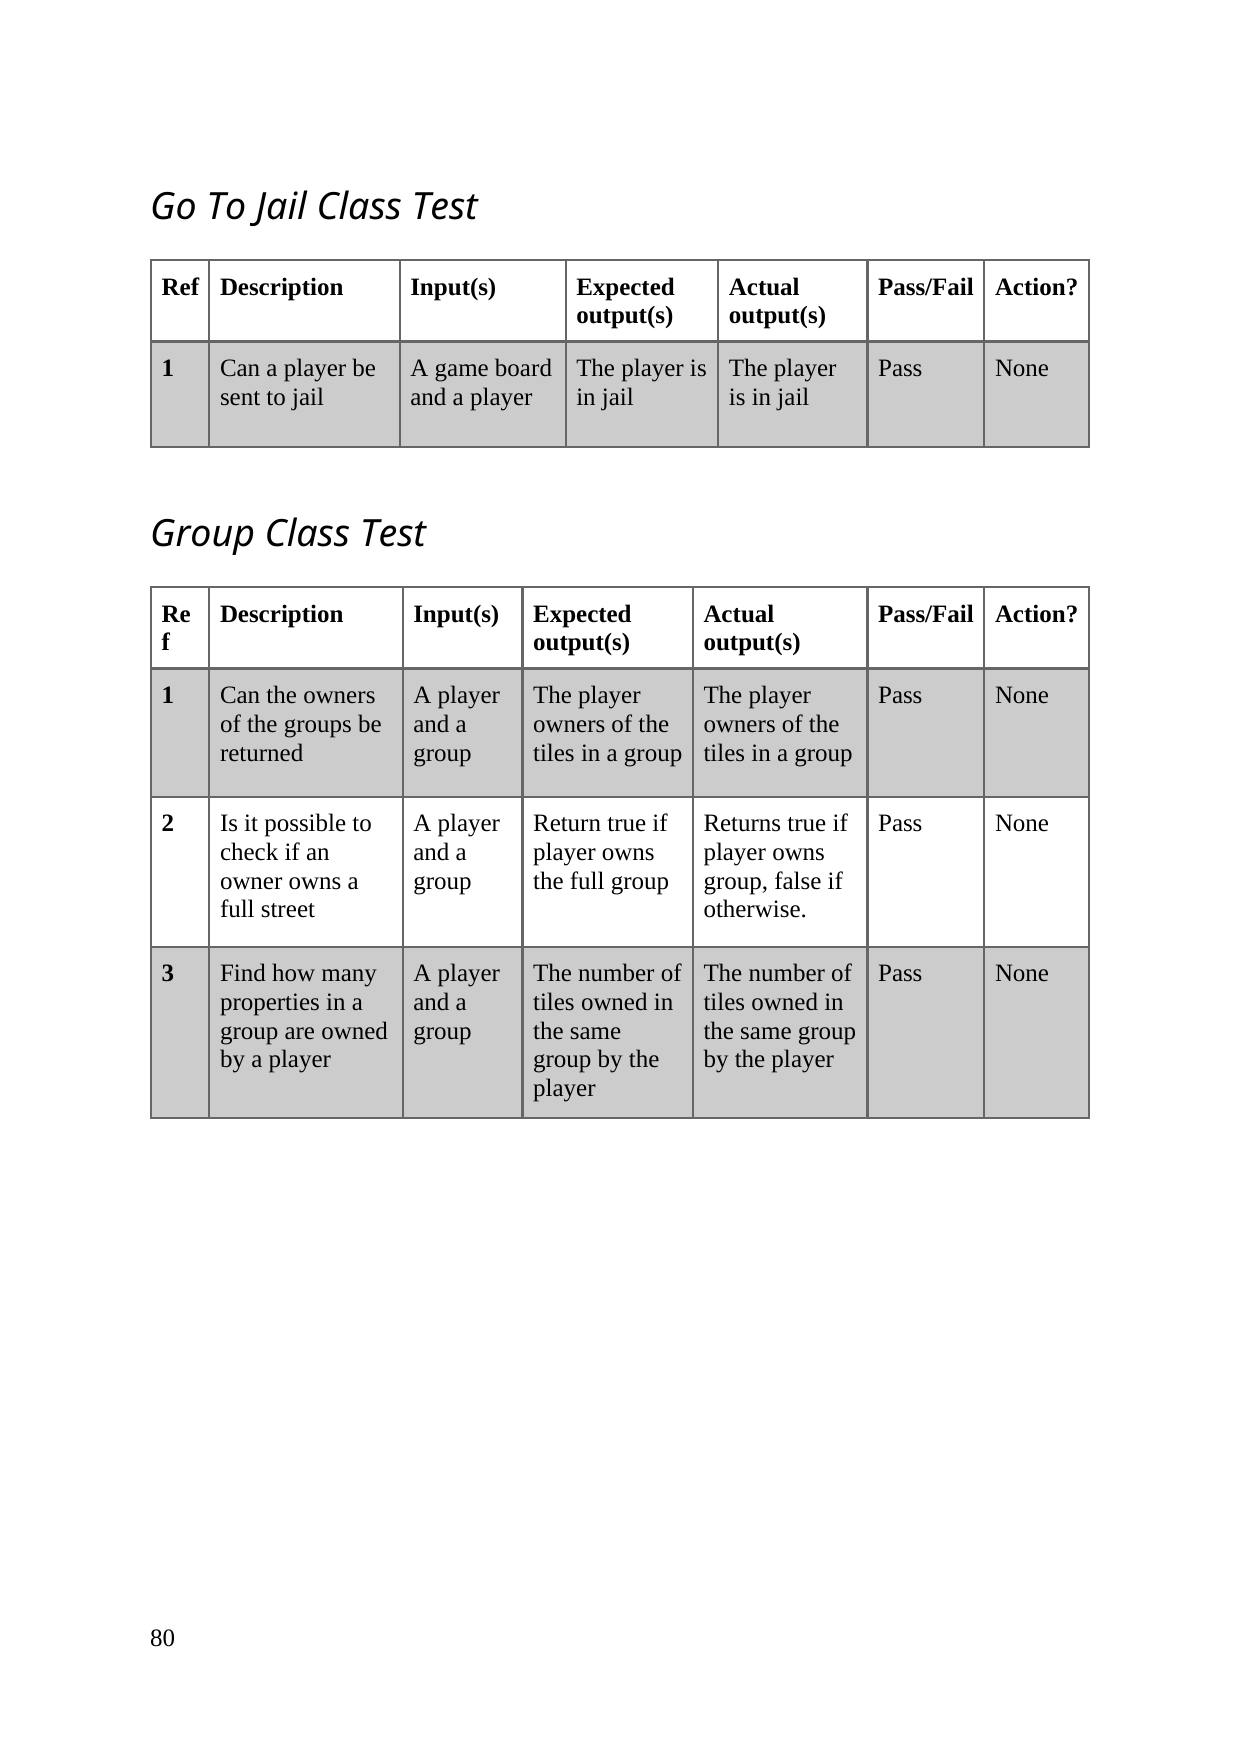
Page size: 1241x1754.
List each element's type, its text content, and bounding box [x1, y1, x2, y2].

table_cell A player and a group [404, 948, 521, 1117]
subtitle Group Class Test [150, 506, 1090, 557]
table_cell 3 [152, 948, 208, 1117]
table_cell Pass [869, 798, 983, 946]
table_cell None [985, 948, 1088, 1117]
table_header Expected output(s) [524, 588, 692, 667]
table_cell The player is in jail [719, 343, 866, 446]
table_cell 2 [152, 798, 208, 946]
table_header Description [210, 261, 399, 340]
table_header Description [210, 588, 402, 667]
table_cell 1 [152, 343, 208, 446]
table_cell The number of tiles owned in the same group by the player [694, 948, 866, 1117]
table_header Input(s) [404, 588, 521, 667]
table_cell Returns true if player owns group, false if otherwise. [694, 798, 866, 946]
table_cell 1 [152, 670, 208, 796]
table_cell Pass [869, 343, 983, 446]
table_cell Can a player be sent to jail [210, 343, 399, 446]
table_header Expected output(s) [567, 261, 717, 340]
table_cell Pass [869, 670, 983, 796]
table_cell A game board and a player [401, 343, 565, 446]
table_cell A player and a group [404, 670, 521, 796]
table_cell Can the owners of the groups be returned [210, 670, 402, 796]
table_cell The number of tiles owned in the same group by the player [524, 948, 692, 1117]
table_cell Pass [869, 948, 983, 1117]
table_header Pass/Fail [869, 588, 983, 667]
table_header Ref [152, 261, 208, 340]
table_cell None [985, 670, 1088, 796]
table_cell Return true if player owns the full group [524, 798, 692, 946]
table_header Ref [152, 588, 208, 667]
table_header Action? [985, 261, 1088, 340]
table_cell Is it possible to check if an owner owns a full street [210, 798, 402, 946]
table_header Input(s) [401, 261, 565, 340]
table_cell The player is in jail [567, 343, 717, 446]
subtitle Go To Jail Class Test [150, 179, 1090, 230]
table_cell The player owners of the tiles in a group [524, 670, 692, 796]
table_cell None [985, 798, 1088, 946]
table_header Actual output(s) [694, 588, 866, 667]
table_header Action? [985, 588, 1088, 667]
table_cell None [985, 343, 1088, 446]
table_cell The player owners of the tiles in a group [694, 670, 866, 796]
table_header Actual output(s) [719, 261, 866, 340]
table_cell Find how many properties in a group are owned by a player [210, 948, 402, 1117]
table_cell A player and a group [404, 798, 521, 946]
table_header Pass/Fail [869, 261, 983, 340]
